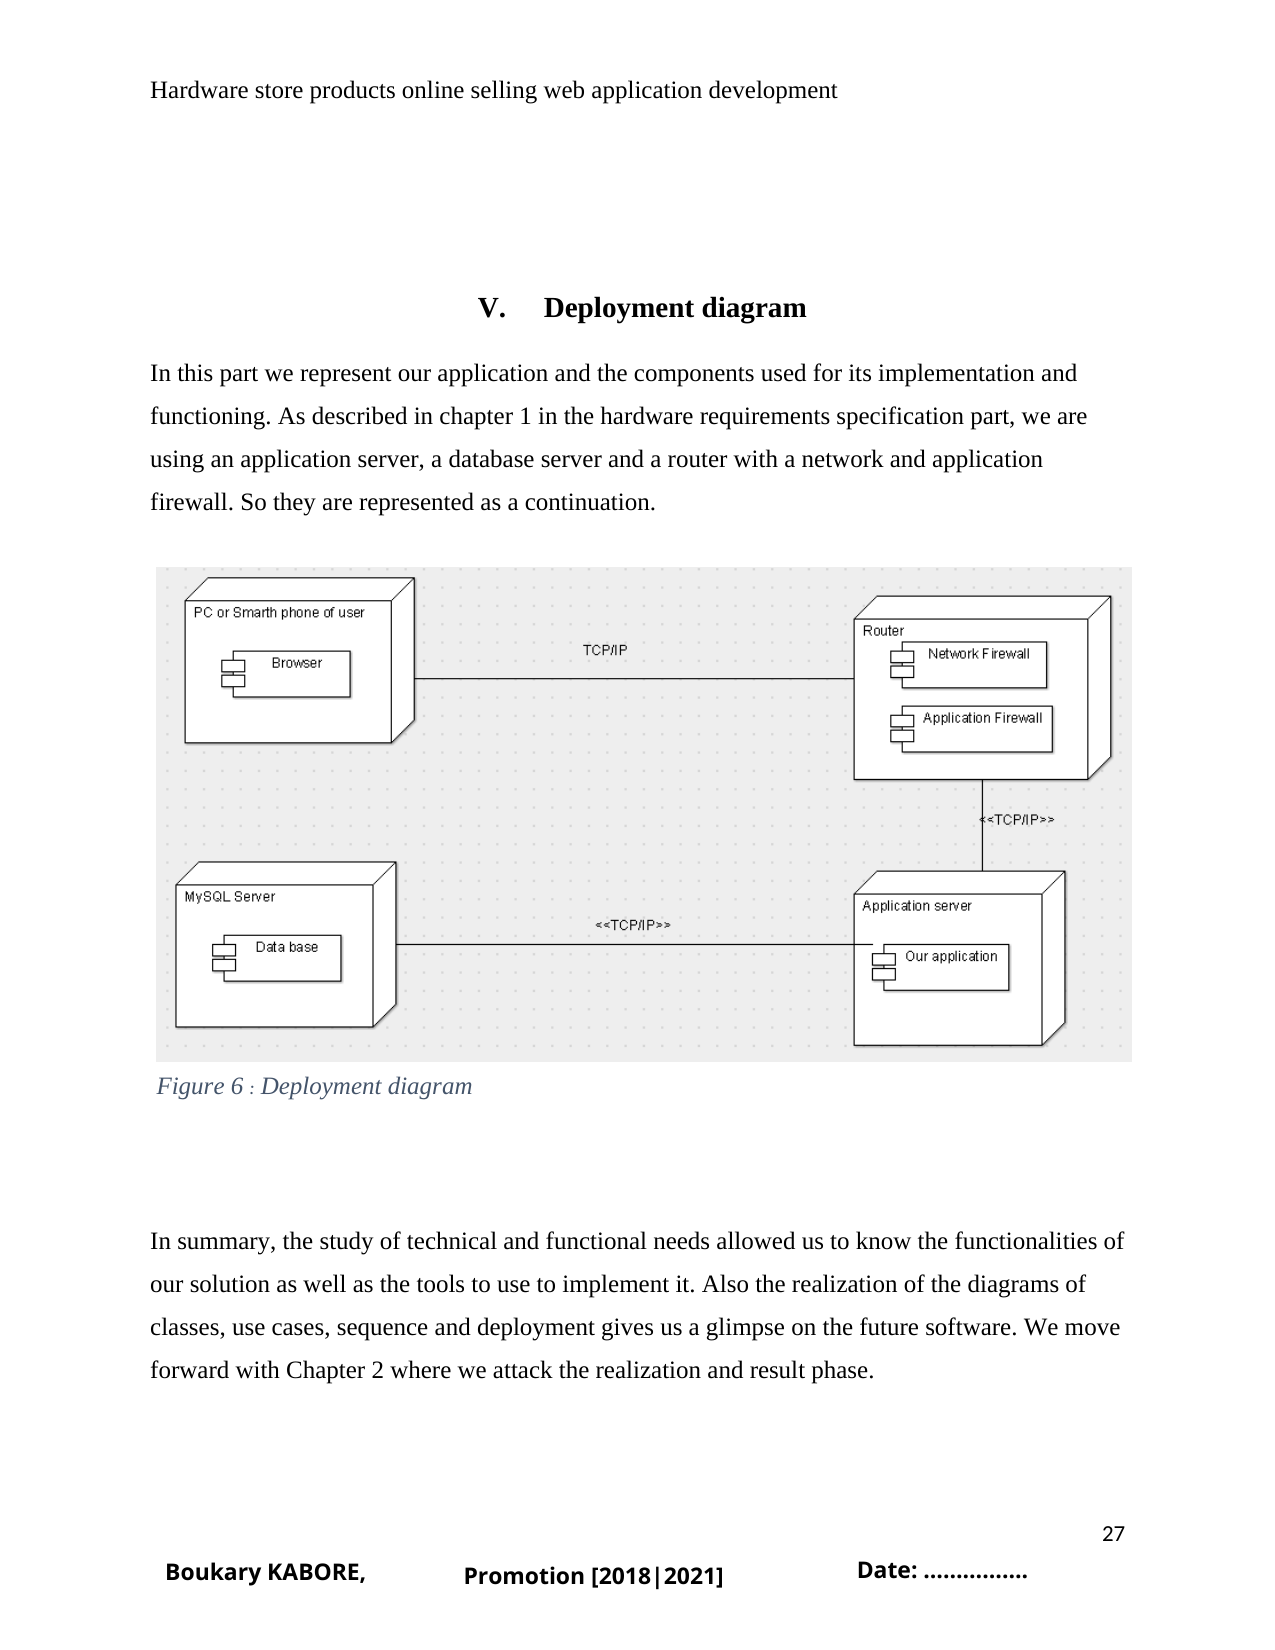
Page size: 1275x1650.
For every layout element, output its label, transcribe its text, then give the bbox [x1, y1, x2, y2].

text In summary, the study of technical and functional needs allowed us to know the functionalities of our solution as well as the tools to use to implement it. Also the realization of the diagrams of classes, use cases, sequence and deployment gives us a glimpse on the future software. We move forward with Chapter 2 where we attack the realization and result phase. [150, 1226, 1125, 1384]
subtitle Deployment diagram [187, 291, 1125, 324]
text In this part we represent our application and the components used for its implementation and functioning. As described in chapter 1 in the hardware requirements specification part, we are using an application server, a database server and a router with a network and application firewall. So they are represented as a continuation. [150, 358, 1125, 516]
picture [156, 567, 1132, 1062]
